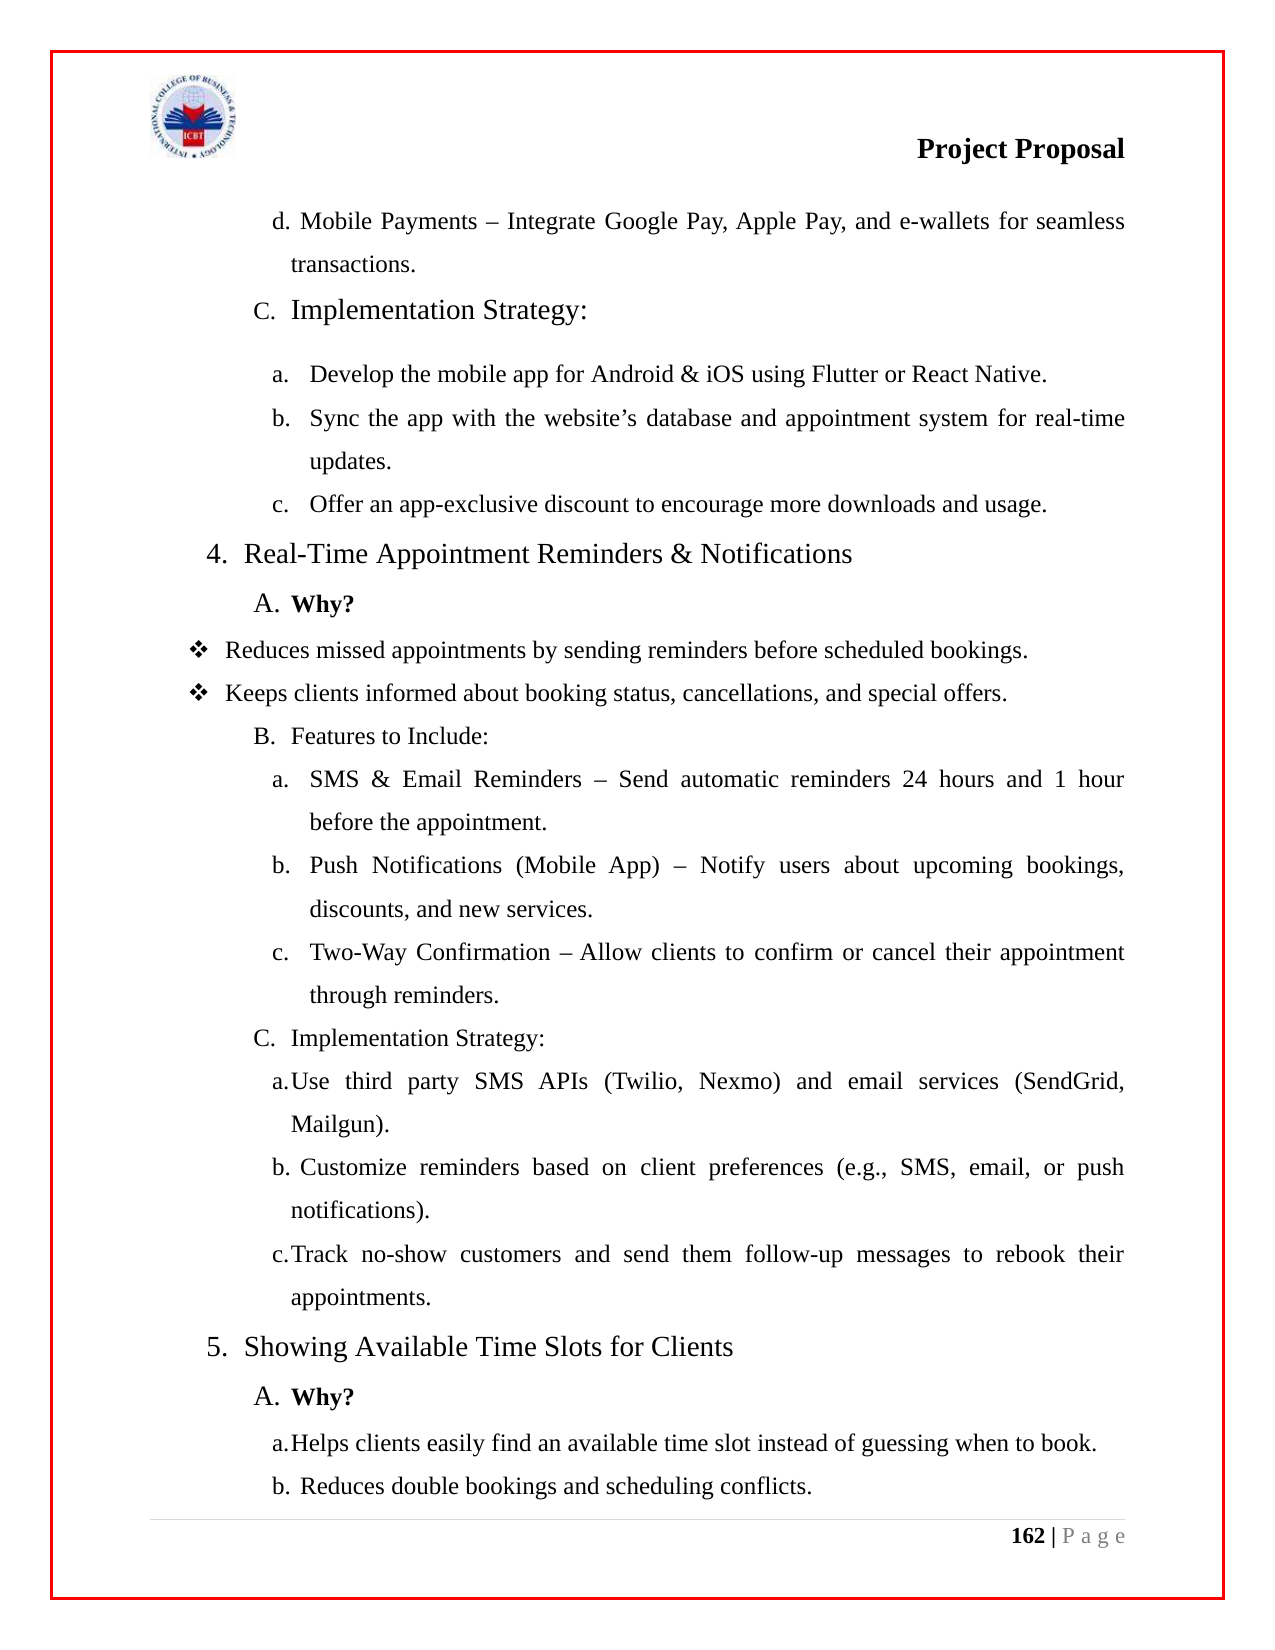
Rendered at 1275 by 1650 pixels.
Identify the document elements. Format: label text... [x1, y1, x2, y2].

list Sync the app with the website’s database and appointment system for real-time updates. [272, 403, 1125, 474]
list Reduces double bookings and scheduling conflicts. [272, 1471, 1125, 1500]
list Features to Include: [253, 721, 1125, 750]
list Track no-show customers and send them follow-up messages to rebook their appointments. [272, 1239, 1125, 1311]
list Mobile Payments – Integrate Google Pay, Apple Pay, and e-wallets for seamless transactions. [272, 206, 1125, 278]
list Implementation Strategy: [253, 292, 1125, 326]
list Customize reminders based on client preferences (e.g., SMS, email, or push notifications). [272, 1152, 1125, 1224]
list Develop the mobile app for Android & iOS using Flutter or React Native. [272, 359, 1125, 388]
list Two-Way Confirmation – Allow clients to confirm or cancel their appointment through reminders. [272, 937, 1125, 1009]
list Helps clients easily find an available time slot instead of guessing when to book. [272, 1428, 1125, 1457]
subtitle Why? [253, 586, 1125, 619]
list Keeps clients informed about booking status, cancellations, and special offers. [187, 678, 1125, 707]
list Reduces missed appointments by sending reminders before scheduled bookings. [187, 635, 1125, 664]
subtitle Showing Available Time Slots for Clients [206, 1329, 1125, 1363]
list Offer an app-exclusive discount to encourage more downloads and usage. [272, 489, 1125, 518]
list Implementation Strategy: [253, 1023, 1125, 1052]
list SMS & Email Reminders – Send automatic reminders 24 hours and 1 hour before the appointment. [272, 764, 1125, 836]
subtitle Real-Time Appointment Reminders & Notifications [206, 536, 1125, 570]
list Push Notifications (Mobile App) – Notify users about upcoming bookings, discounts, and new services. [272, 851, 1125, 922]
list Use third party SMS APIs (Twilio, Nexmo) and email services (SendGrid, Mailgun). [272, 1066, 1125, 1138]
subtitle Why? [253, 1379, 1125, 1412]
